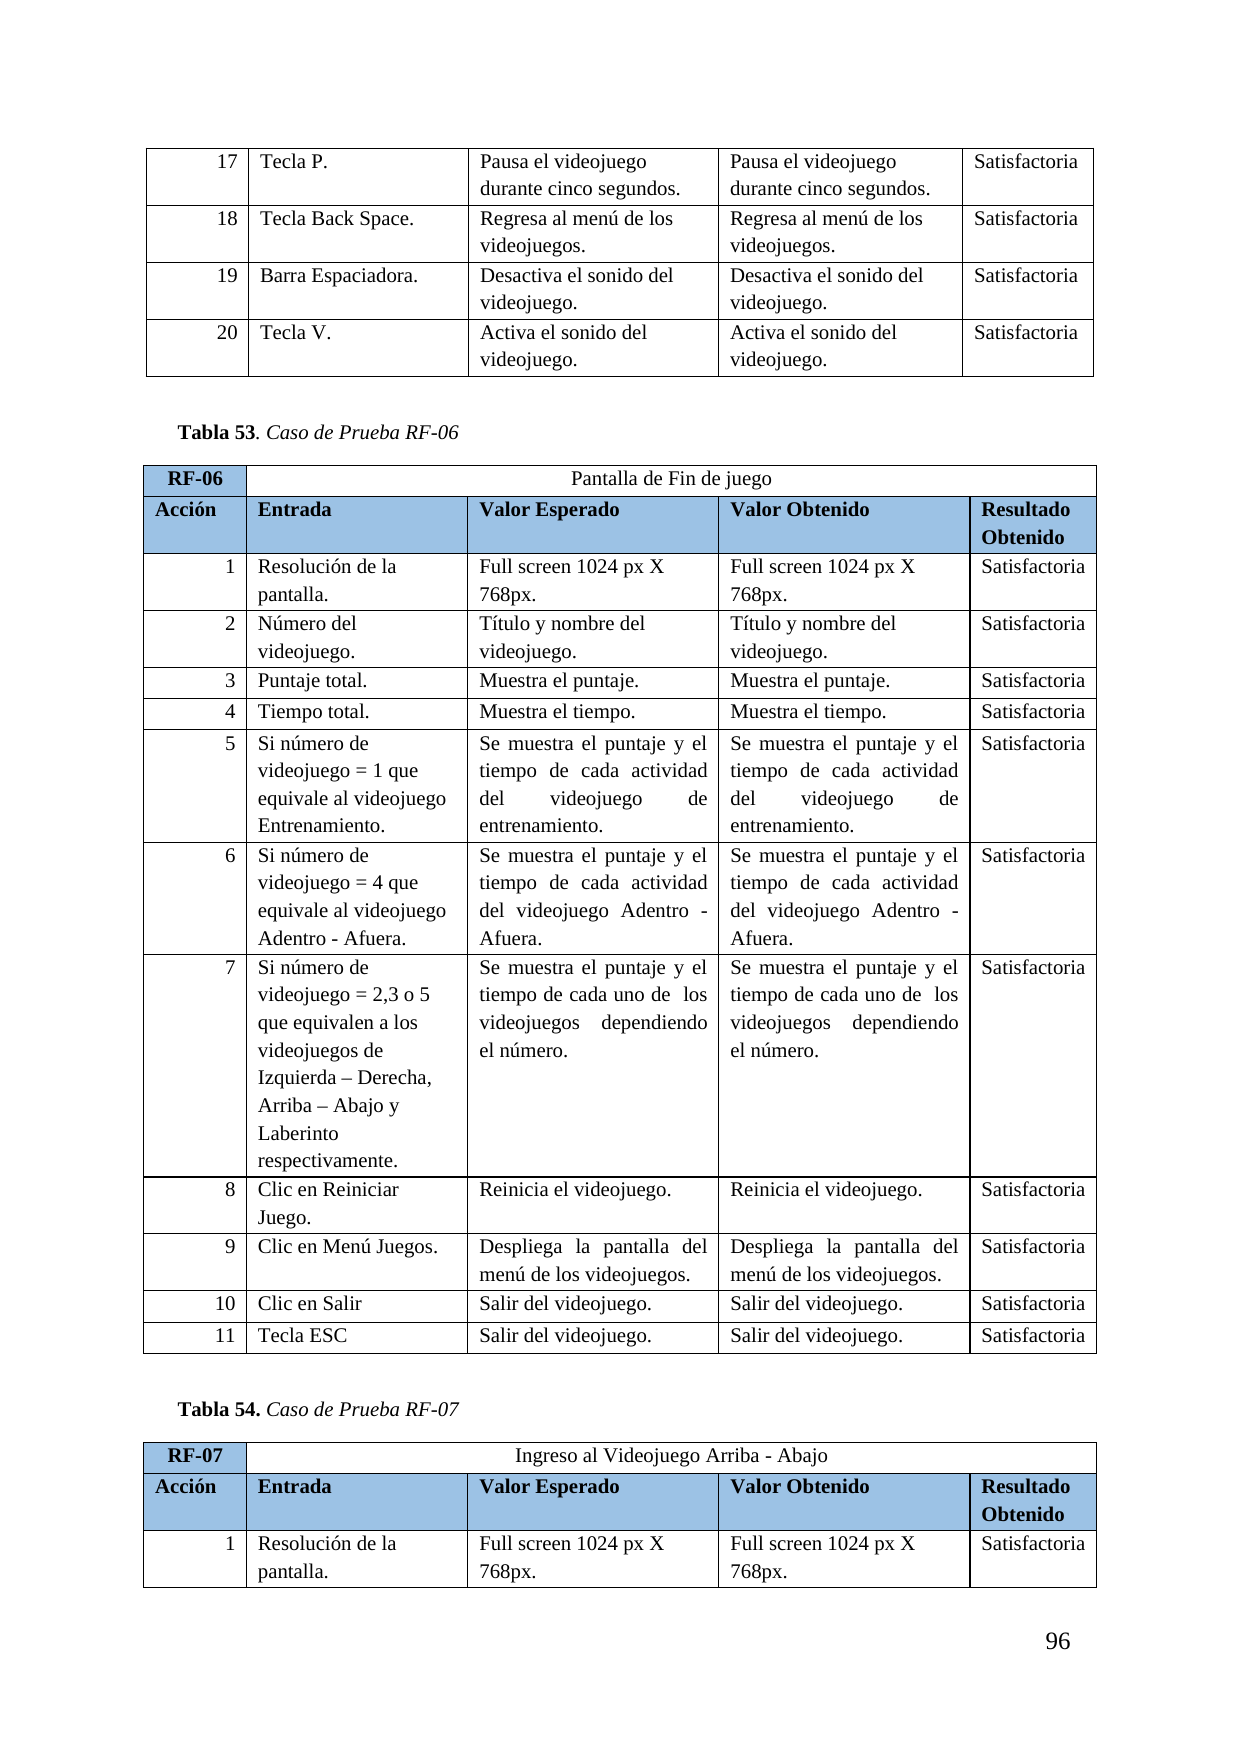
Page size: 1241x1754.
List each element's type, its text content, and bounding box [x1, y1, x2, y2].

text Tabla 53. Caso de Prueba RF-06 [177, 420, 1063, 444]
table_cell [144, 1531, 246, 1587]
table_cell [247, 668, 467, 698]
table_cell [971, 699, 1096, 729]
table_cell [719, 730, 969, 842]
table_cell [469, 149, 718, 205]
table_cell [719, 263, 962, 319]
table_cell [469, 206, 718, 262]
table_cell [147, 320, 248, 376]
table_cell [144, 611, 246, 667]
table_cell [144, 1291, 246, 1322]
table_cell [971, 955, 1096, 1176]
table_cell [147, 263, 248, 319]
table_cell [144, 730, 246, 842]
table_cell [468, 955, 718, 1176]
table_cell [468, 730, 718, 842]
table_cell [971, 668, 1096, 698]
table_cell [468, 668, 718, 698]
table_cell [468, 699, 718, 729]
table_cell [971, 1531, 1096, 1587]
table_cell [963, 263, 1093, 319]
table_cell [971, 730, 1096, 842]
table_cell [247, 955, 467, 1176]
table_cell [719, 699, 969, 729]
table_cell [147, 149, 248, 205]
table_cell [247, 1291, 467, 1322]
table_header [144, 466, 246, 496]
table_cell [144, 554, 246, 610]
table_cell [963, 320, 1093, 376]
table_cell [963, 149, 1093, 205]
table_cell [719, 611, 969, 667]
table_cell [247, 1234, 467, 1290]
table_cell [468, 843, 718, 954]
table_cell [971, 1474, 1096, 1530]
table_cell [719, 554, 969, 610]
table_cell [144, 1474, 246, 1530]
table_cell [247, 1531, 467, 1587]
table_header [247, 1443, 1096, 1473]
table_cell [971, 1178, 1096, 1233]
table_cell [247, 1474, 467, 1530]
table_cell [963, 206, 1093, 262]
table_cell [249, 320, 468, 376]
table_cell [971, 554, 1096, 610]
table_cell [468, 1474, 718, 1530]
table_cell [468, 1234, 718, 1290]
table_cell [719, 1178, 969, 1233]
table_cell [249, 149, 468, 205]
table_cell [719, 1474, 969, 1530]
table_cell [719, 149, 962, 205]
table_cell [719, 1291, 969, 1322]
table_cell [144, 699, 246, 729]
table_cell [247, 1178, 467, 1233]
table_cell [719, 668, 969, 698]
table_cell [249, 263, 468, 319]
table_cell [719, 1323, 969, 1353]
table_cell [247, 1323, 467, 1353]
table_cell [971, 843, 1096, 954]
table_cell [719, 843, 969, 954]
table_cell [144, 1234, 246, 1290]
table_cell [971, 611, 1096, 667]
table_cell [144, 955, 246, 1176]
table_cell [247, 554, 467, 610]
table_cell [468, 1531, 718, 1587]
text Tabla 54. Caso de Prueba RF-07 [177, 1397, 1063, 1421]
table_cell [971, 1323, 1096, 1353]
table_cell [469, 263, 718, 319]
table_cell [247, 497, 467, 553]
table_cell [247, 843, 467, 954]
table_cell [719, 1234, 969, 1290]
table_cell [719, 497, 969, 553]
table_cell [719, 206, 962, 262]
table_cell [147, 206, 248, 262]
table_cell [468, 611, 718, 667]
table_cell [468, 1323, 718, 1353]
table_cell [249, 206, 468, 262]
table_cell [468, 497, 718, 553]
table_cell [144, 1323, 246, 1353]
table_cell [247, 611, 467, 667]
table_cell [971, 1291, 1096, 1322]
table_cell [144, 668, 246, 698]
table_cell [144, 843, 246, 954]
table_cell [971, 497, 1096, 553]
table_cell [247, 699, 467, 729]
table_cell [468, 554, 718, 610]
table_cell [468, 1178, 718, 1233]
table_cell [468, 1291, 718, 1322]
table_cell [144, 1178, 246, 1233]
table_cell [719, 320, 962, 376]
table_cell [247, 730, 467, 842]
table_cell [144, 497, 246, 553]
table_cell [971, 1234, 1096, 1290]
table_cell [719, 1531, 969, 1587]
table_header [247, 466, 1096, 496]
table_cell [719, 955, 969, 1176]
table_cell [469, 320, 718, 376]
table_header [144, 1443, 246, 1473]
